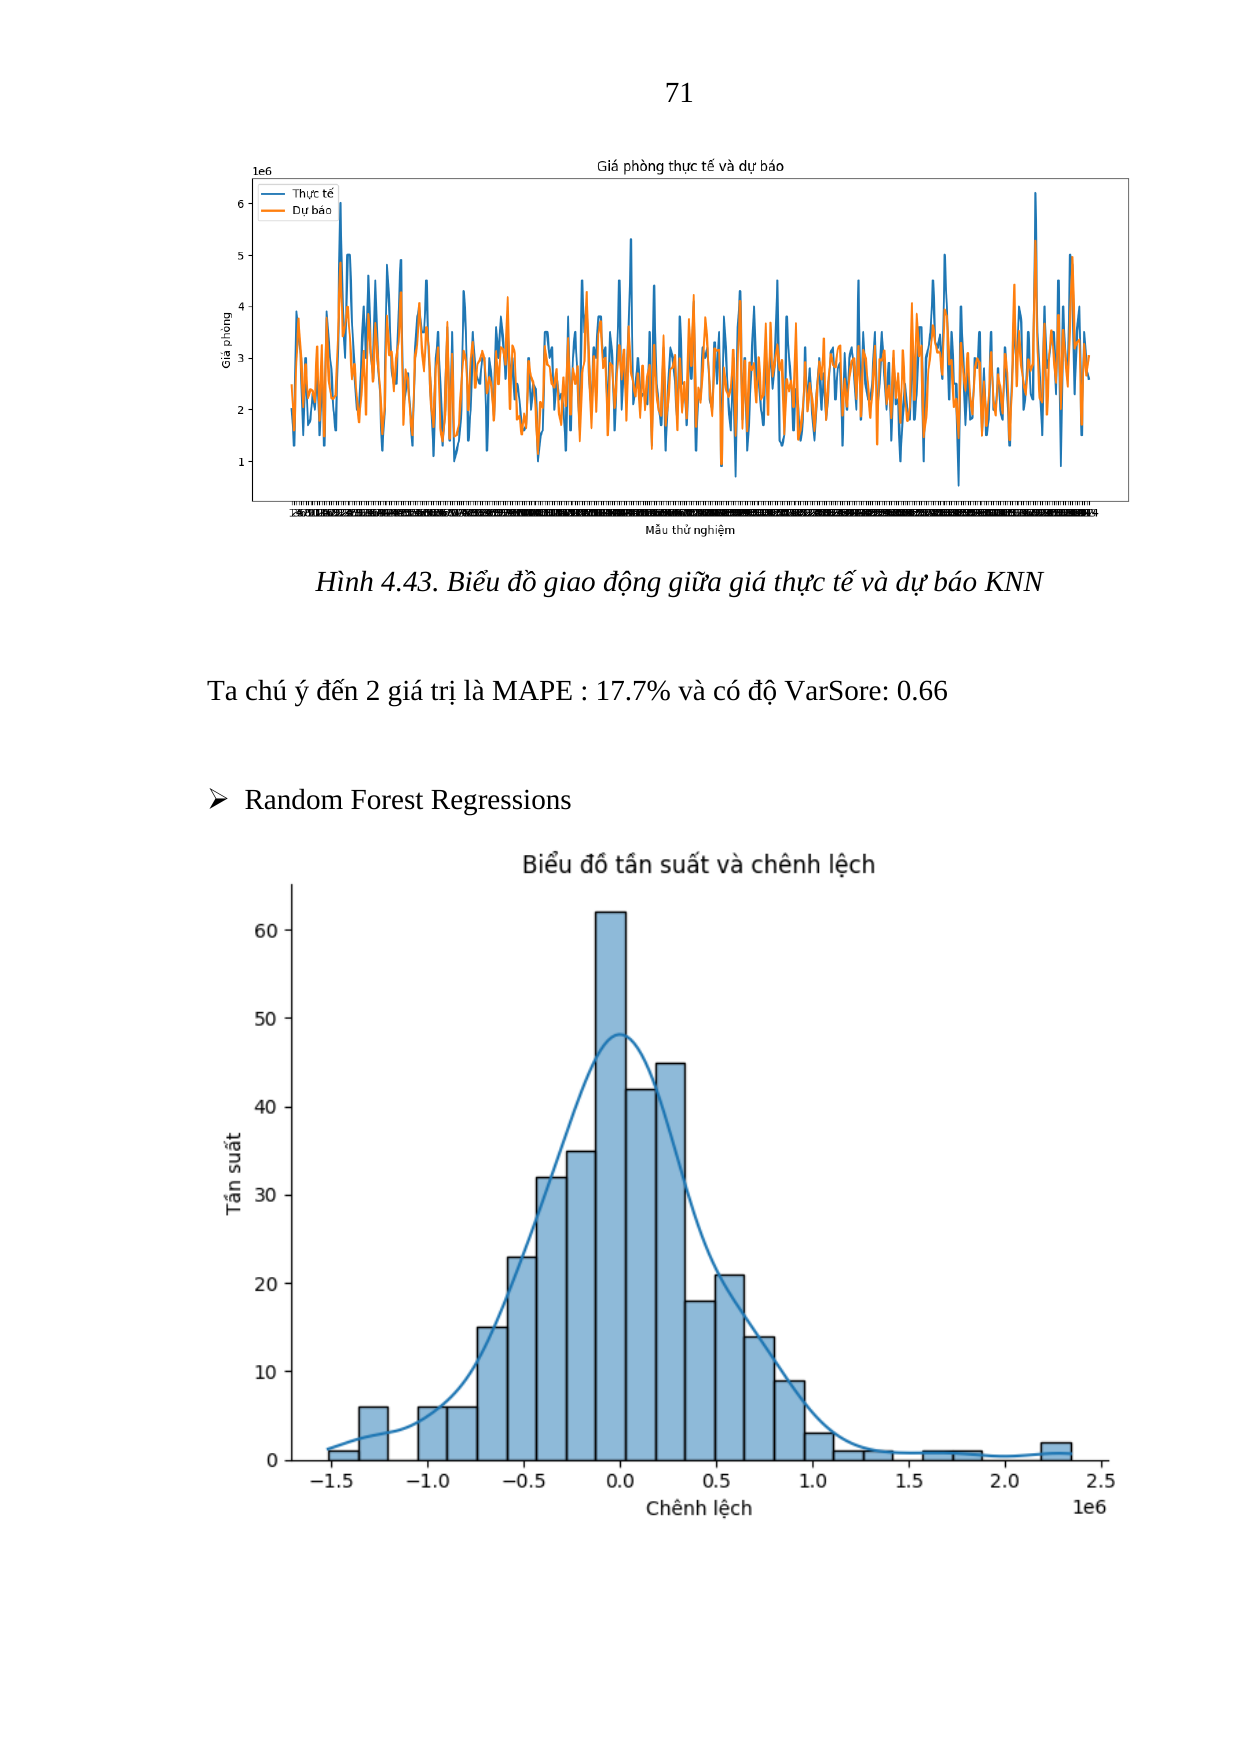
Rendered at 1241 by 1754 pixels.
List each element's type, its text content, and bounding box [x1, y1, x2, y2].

text Ta chú ý đến 2 giá trị là MAPE : 17.7% và có độ VarSore: 0.66 [207, 673, 1152, 706]
list Random Forest Regressions [207, 782, 1152, 815]
text Hình 4.24. Biểu đồ giao động giữa giá thực tế và dự báo KNN [207, 564, 1152, 597]
picture [206, 832, 1137, 1540]
picture [209, 147, 1140, 548]
